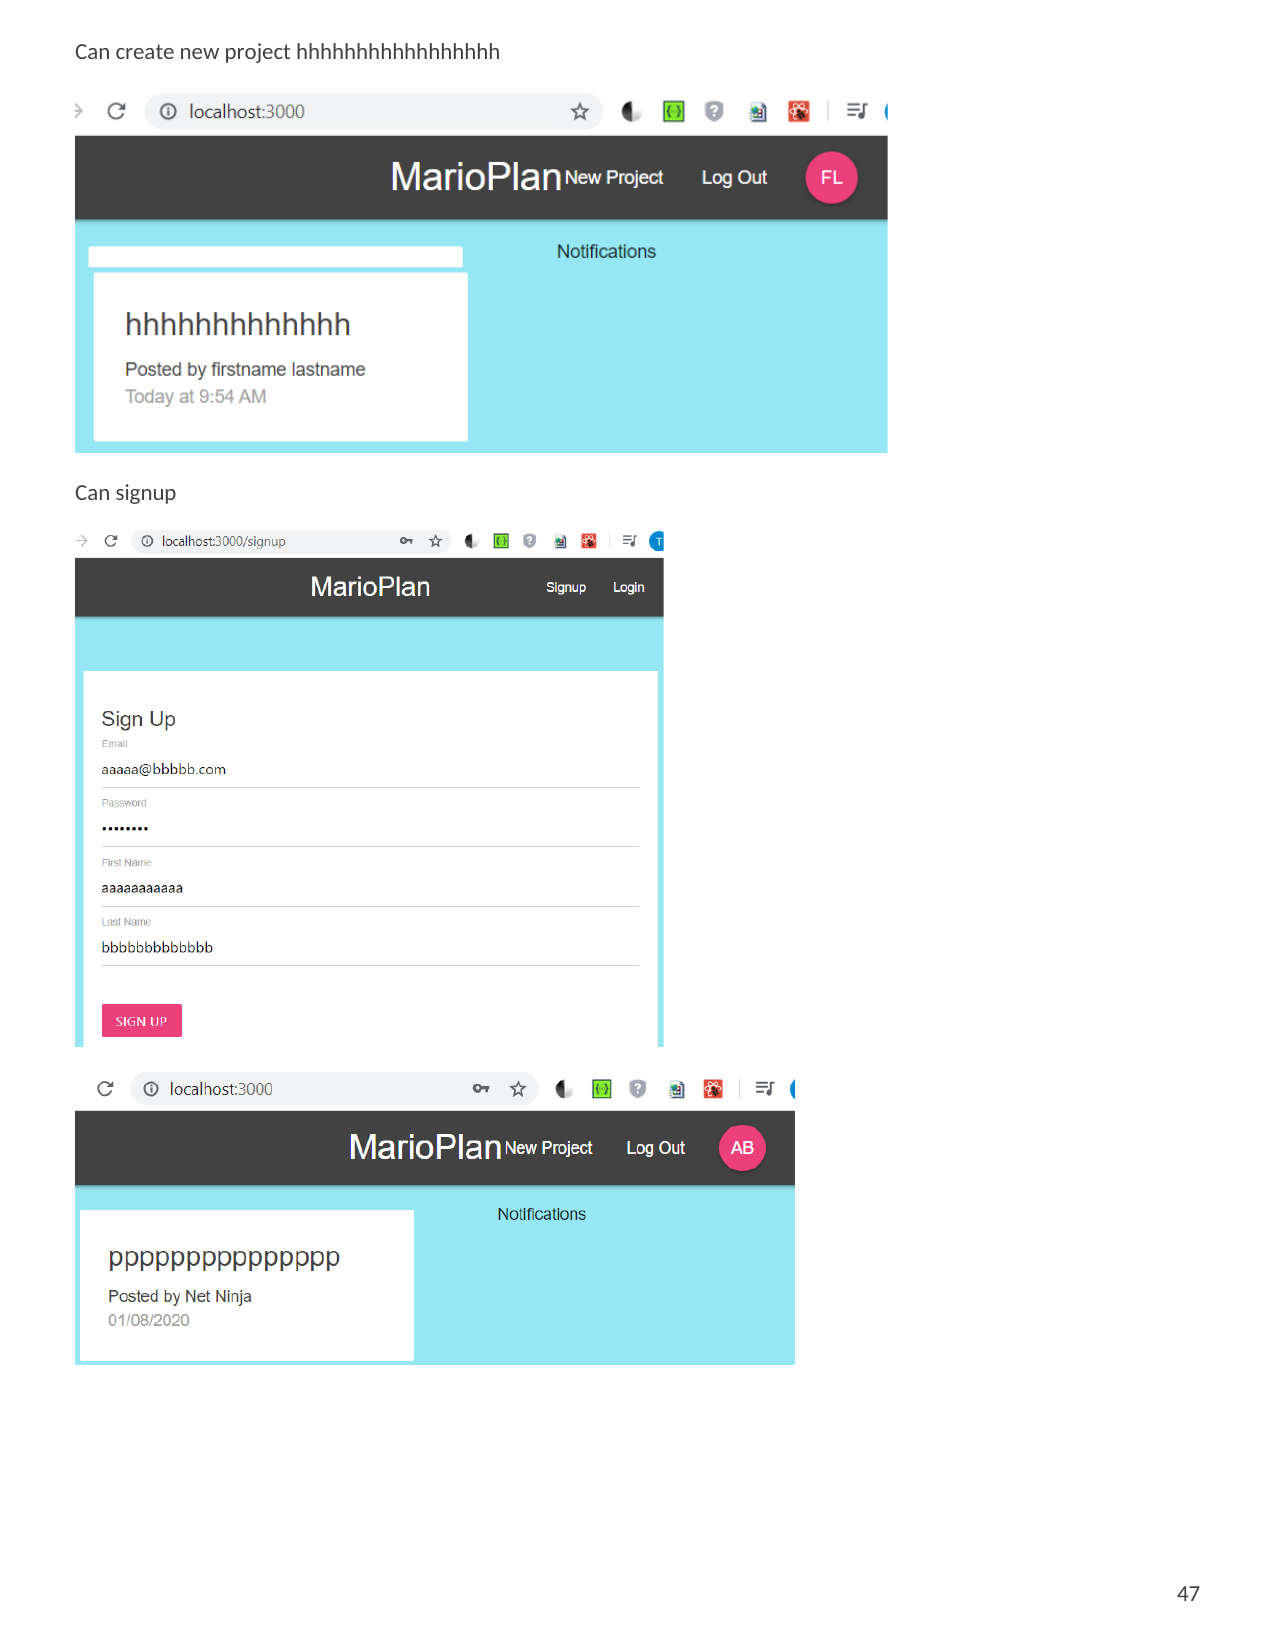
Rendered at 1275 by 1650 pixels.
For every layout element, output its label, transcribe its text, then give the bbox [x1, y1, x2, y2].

text Can signup [75, 478, 1200, 506]
text Can create new project hhhhhhhhhhhhhhhhh [75, 37, 1200, 65]
picture [75, 530, 664, 1047]
picture [75, 90, 888, 453]
picture [75, 1072, 795, 1365]
